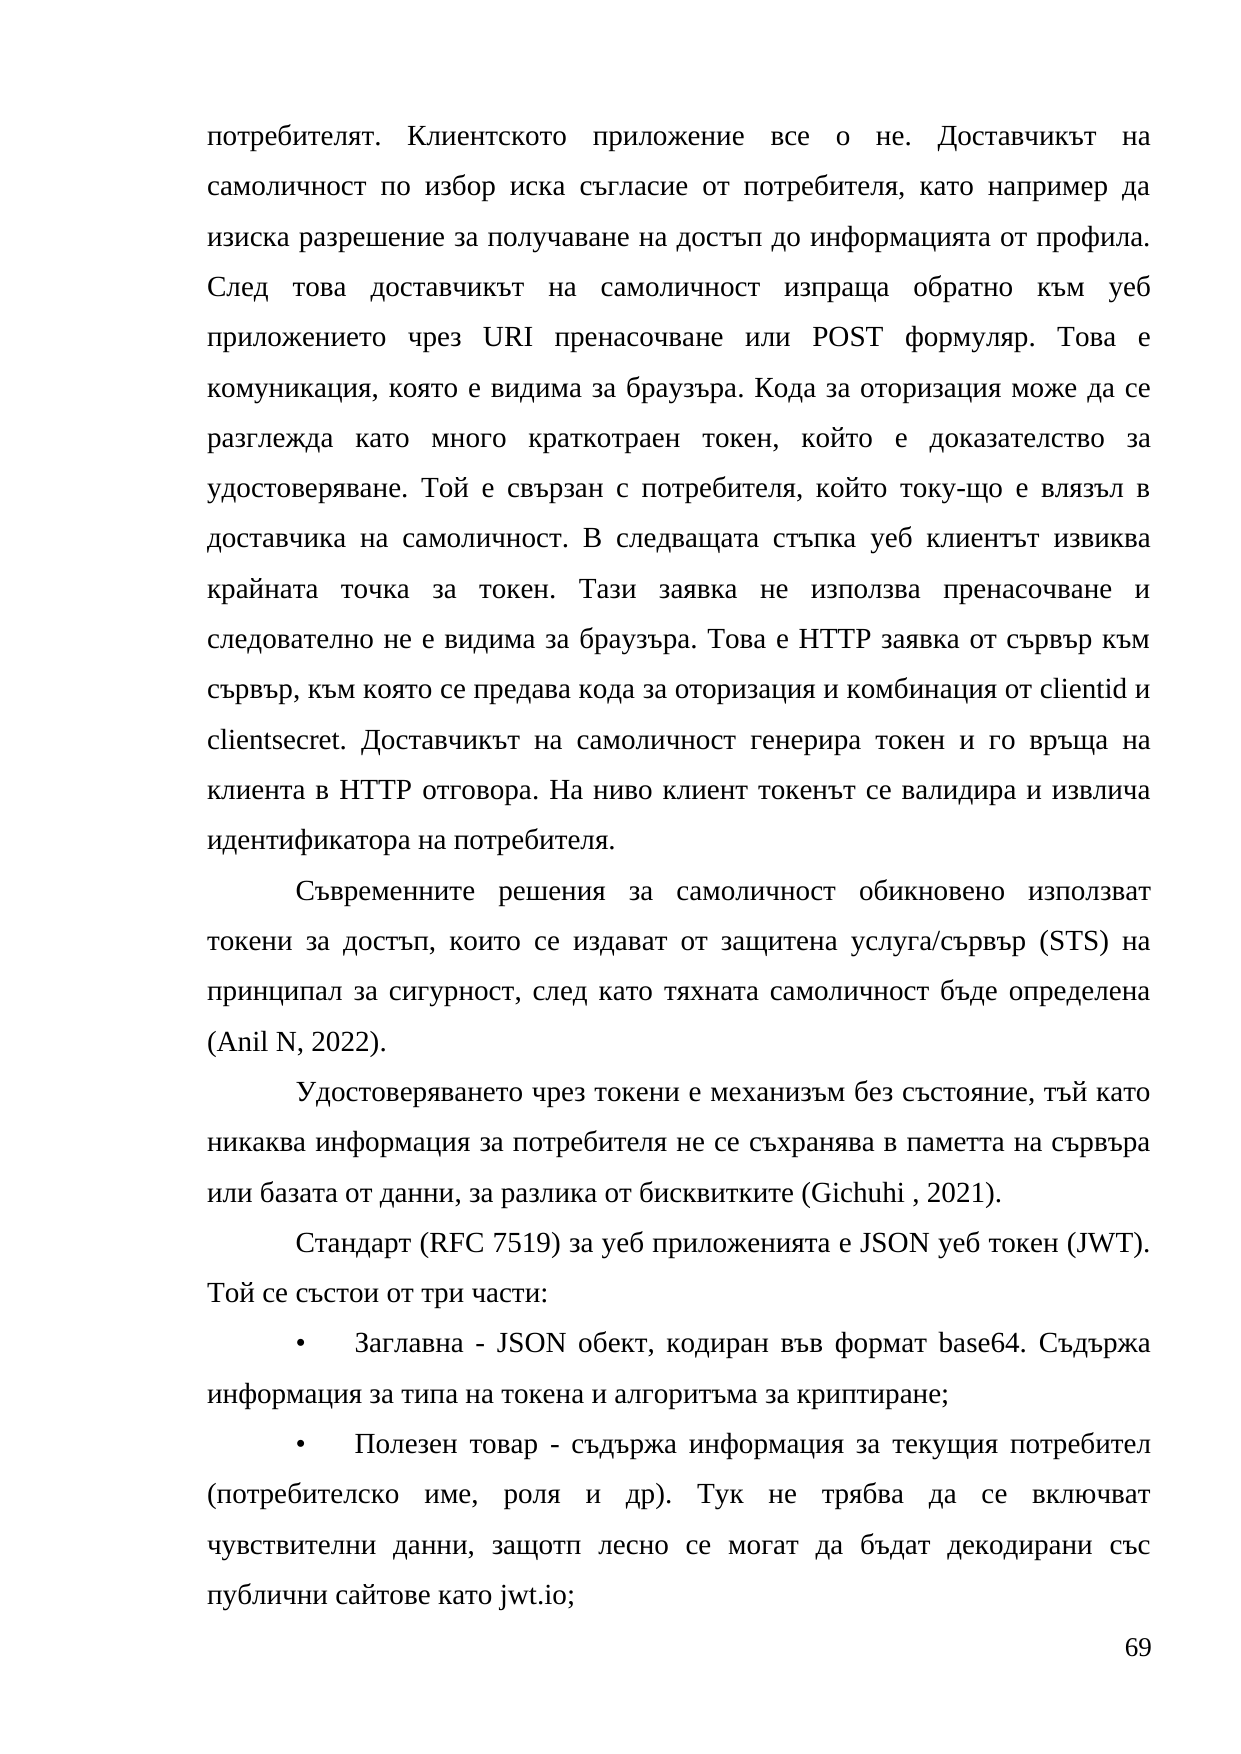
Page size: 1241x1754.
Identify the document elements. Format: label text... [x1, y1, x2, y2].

text Стандарт (RFC 7519) за уеб приложенията е JSON уеб токен (JWT). Той се състои от три части: [207, 1225, 1152, 1309]
text Удостоверяването чрез токени е механизъм без състояние, тъй като никаква информация за потребителя не се съхранява в паметта на сървъра или базaтa от данни, за разлика от бисквитките (Gichuhi , 2021). [207, 1074, 1152, 1208]
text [207, 118, 1152, 856]
text • Заглавна - JSON обект, кодиран във формат base64. Съдържа информация за типа на токена и алгоритъма за криптиране; [207, 1326, 1152, 1409]
text Съвременните решения за самоличност обикновено използват токени за достъп, които се издават от защитена услуга/сървър (STS) на принципал за сигурност, след като тяхната самоличност бъде определена (Anil N, 2022). [207, 873, 1152, 1057]
text • Полезен товар - съдържа информация за текущия потребител (потребителско име, роля и др). Тук не трябва да се включват чувствителни данни, защотп лесно се могат да бъдат декодирани със публични сайтове като jwt.io; [207, 1426, 1152, 1611]
